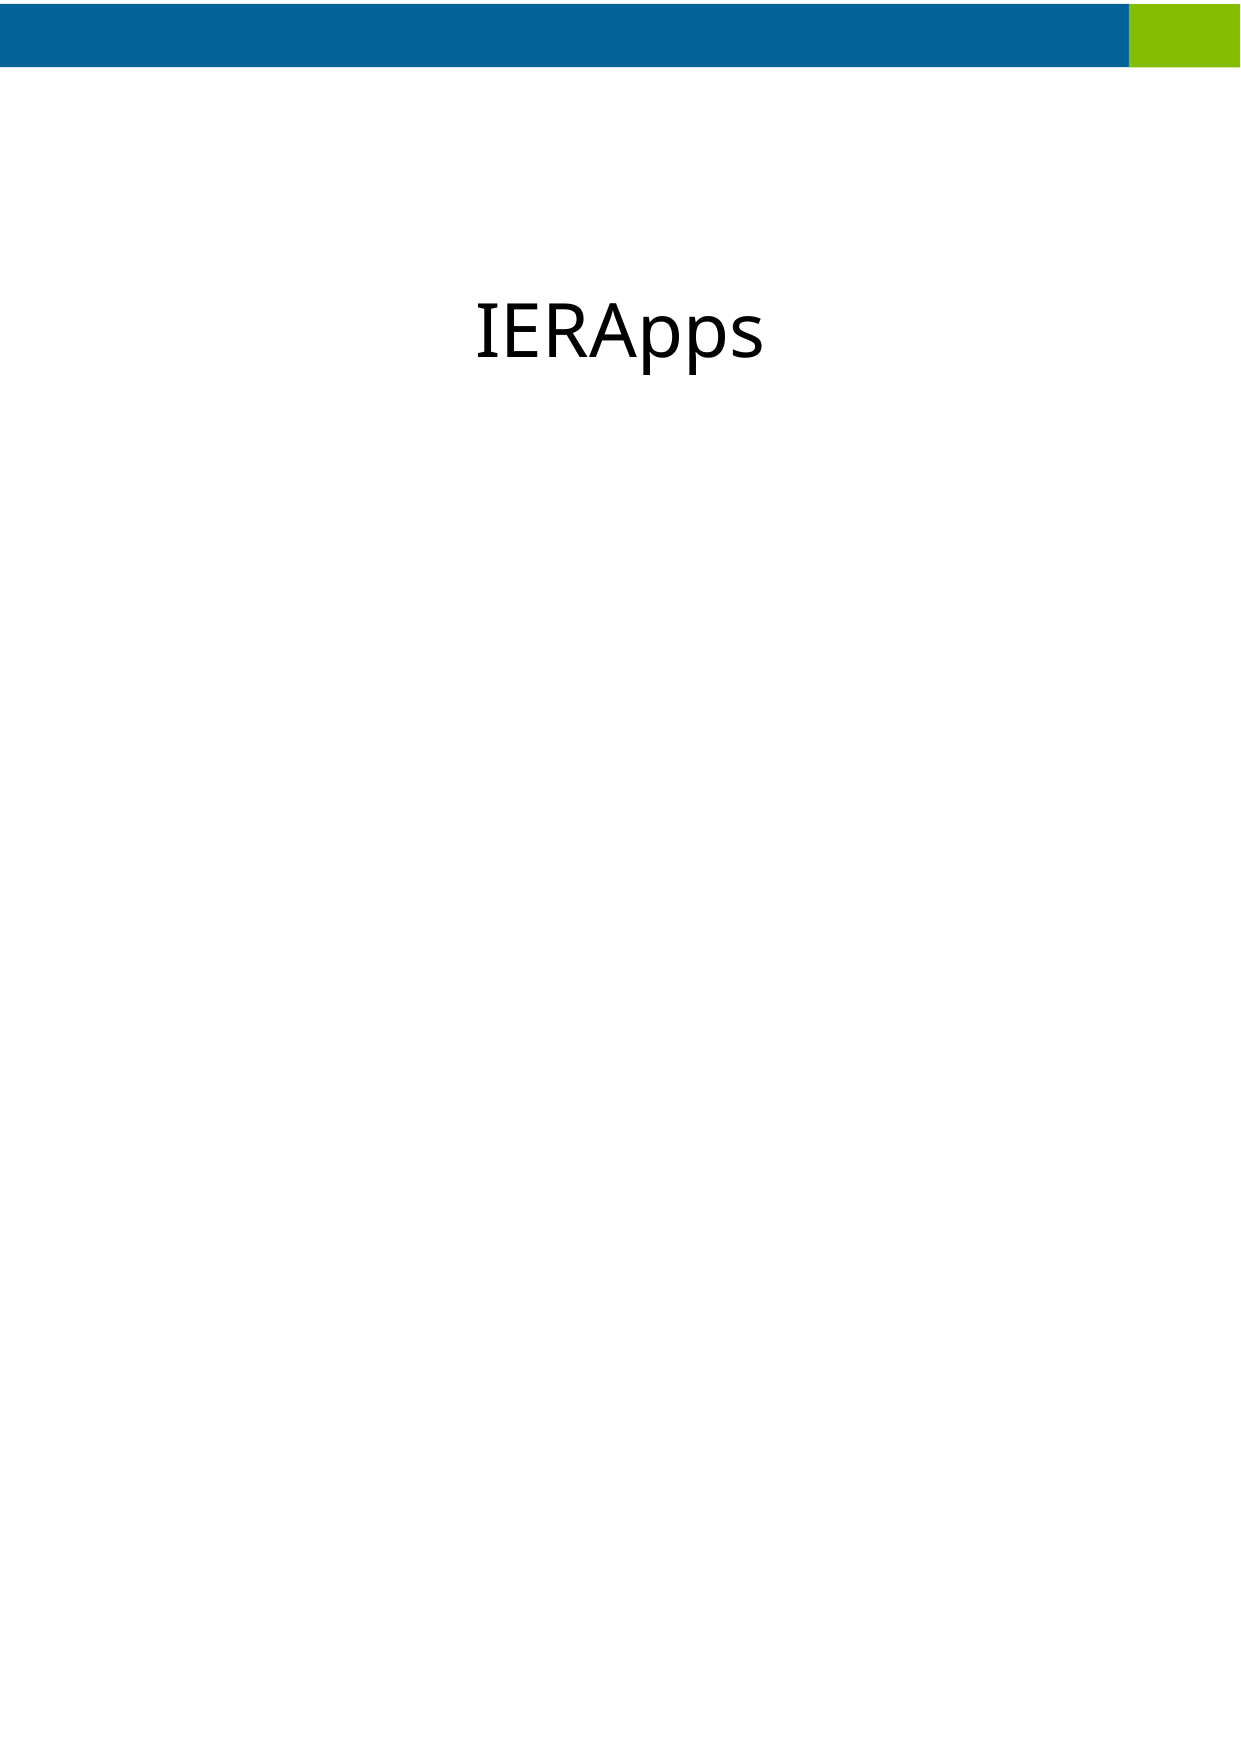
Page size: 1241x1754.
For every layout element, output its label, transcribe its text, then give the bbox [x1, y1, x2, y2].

text IERApps [150, 277, 1090, 379]
